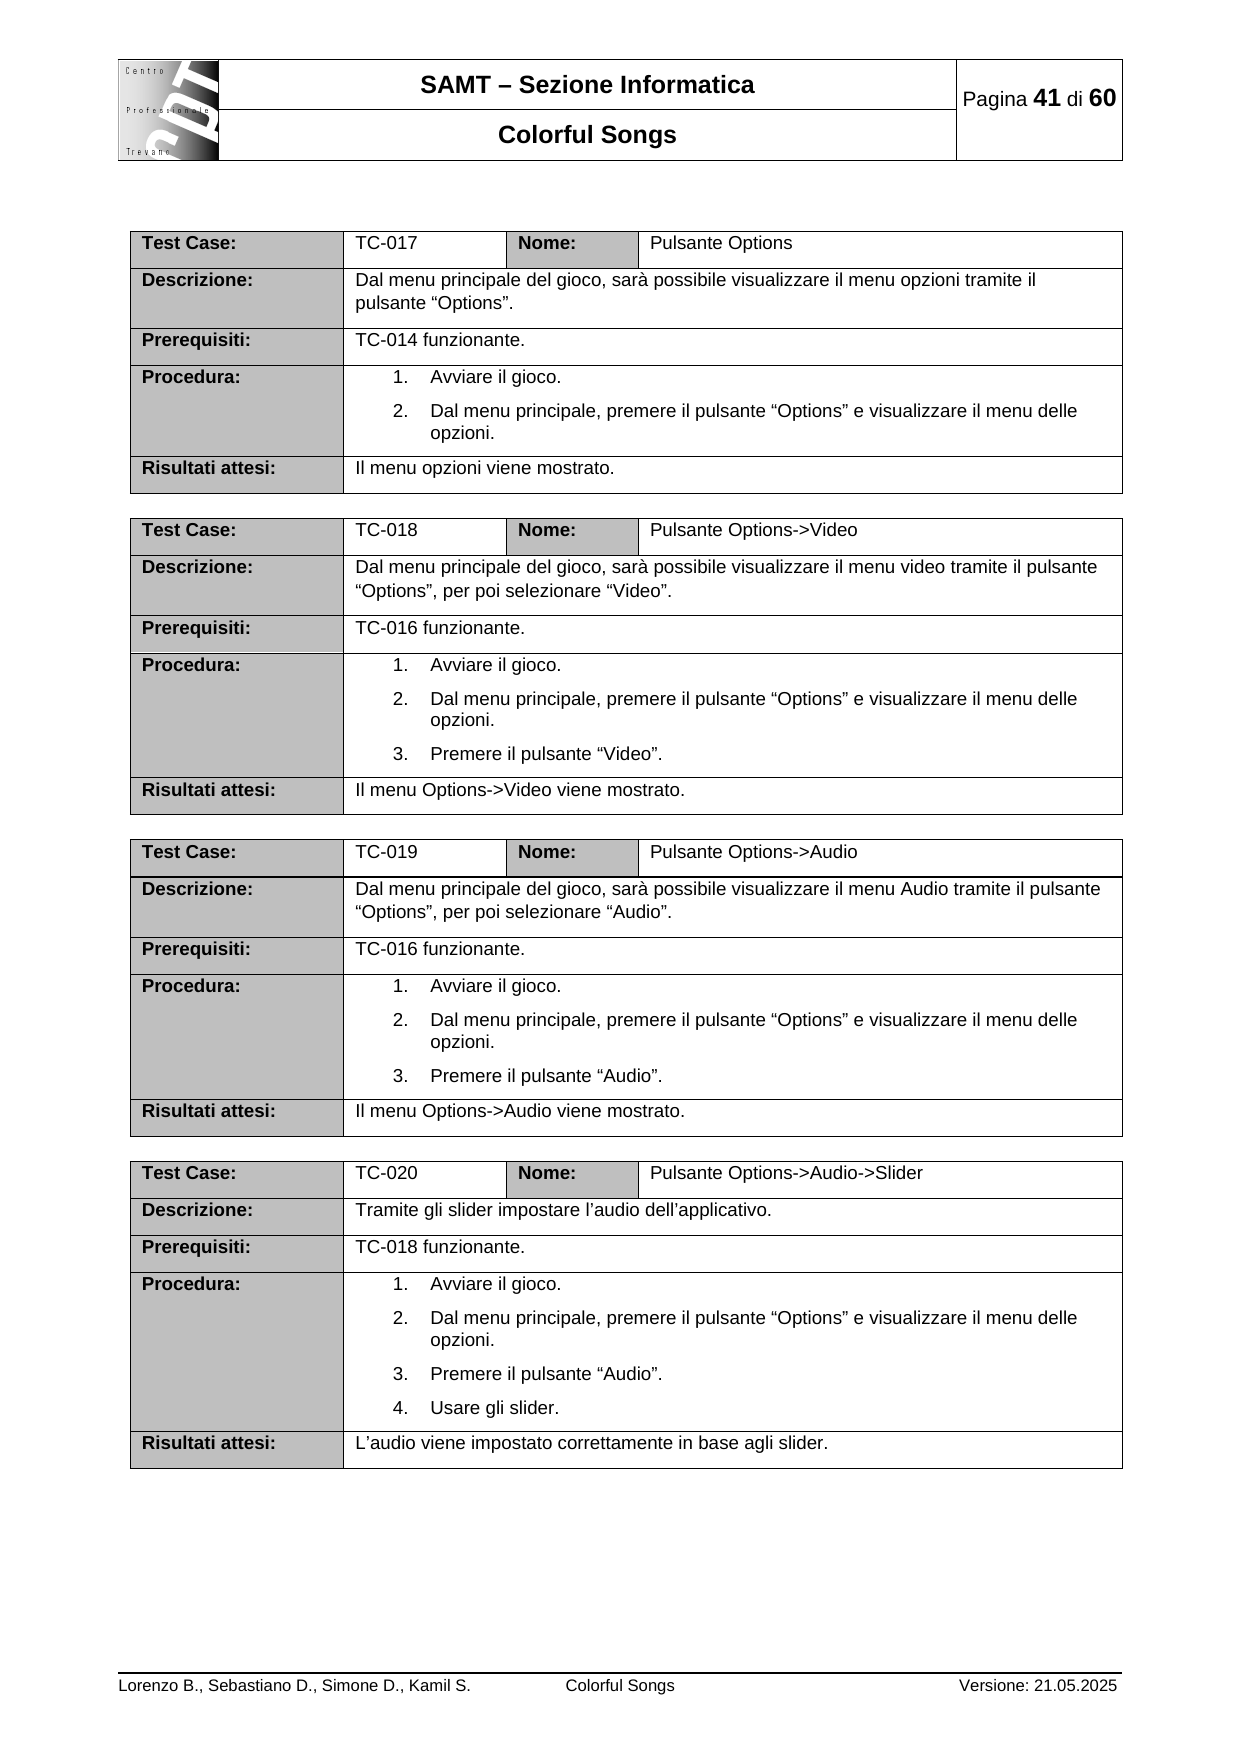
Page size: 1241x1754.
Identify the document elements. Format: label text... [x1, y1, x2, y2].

table_header TC-019 [344, 840, 506, 876]
picture [118, 60, 219, 160]
table_header Nome: [507, 232, 638, 268]
table_cell Prerequisiti: [131, 1236, 343, 1272]
table_cell TC-016 funzionante. [344, 938, 1122, 974]
table_header Pulsante Options->Video [639, 519, 1122, 555]
table_cell Prerequisiti: [131, 329, 343, 365]
table_header Test Case: [131, 840, 343, 876]
table_cell Descrizione: [131, 556, 343, 615]
table_cell Prerequisiti: [131, 616, 343, 652]
table_cell Risultati attesi: [131, 1432, 343, 1468]
table_cell Procedura: [131, 975, 343, 1099]
table_header Test Case: [131, 1162, 343, 1198]
table_cell Risultati attesi: [131, 1100, 343, 1136]
table_cell Il menu Options->Video viene mostrato. [344, 778, 1122, 814]
table_cell Dal menu principale del gioco, sarà possibile visualizzare il menu Audio tramite il pulsante “Options”, per poi selezionare “Audio”. [344, 878, 1122, 937]
table_cell TC-018 funzionante. [344, 1236, 1122, 1272]
table_cell Descrizione: [131, 1199, 343, 1235]
table_header TC-017 [344, 232, 506, 268]
table_header Pulsante Options [639, 232, 1122, 268]
table_cell Tramite gli slider impostare l’audio dell’applicativo. [344, 1199, 1122, 1235]
table_cell Procedura: [131, 366, 343, 456]
table_cell Dal menu principale del gioco, sarà possibile visualizzare il menu video tramite il pulsante “Options”, per poi selezionare “Video”. [344, 556, 1122, 615]
table_cell Il menu opzioni viene mostrato. [344, 457, 1122, 493]
table_cell TC-014 funzionante. [344, 329, 1122, 365]
table_cell Avviare il gioco. Dal menu principale, premere il pulsante “Options” e visualizzare il menu delle opzioni. Premere il pulsante “Video”. [344, 654, 1122, 777]
table_header Pulsante Options->Audio->Slider [639, 1162, 1122, 1198]
table_header Nome: [507, 1162, 638, 1198]
table_header TC-020 [344, 1162, 506, 1198]
table_cell Descrizione: [131, 878, 343, 937]
table_header TC-018 [344, 519, 506, 555]
table_cell Avviare il gioco. Dal menu principale, premere il pulsante “Options” e visualizzare il menu delle opzioni. Premere il pulsante “Audio”. Usare gli slider. [344, 1273, 1122, 1431]
table_header Test Case: [131, 519, 343, 555]
table_cell Procedura: [131, 1273, 343, 1431]
table_cell TC-016 funzionante. [344, 616, 1122, 652]
table_cell Avviare il gioco. Dal menu principale, premere il pulsante “Options” e visualizzare il menu delle opzioni. [344, 366, 1122, 456]
table_cell Risultati attesi: [131, 457, 343, 493]
table_cell Avviare il gioco. Dal menu principale, premere il pulsante “Options” e visualizzare il menu delle opzioni. Premere il pulsante “Audio”. [344, 975, 1122, 1099]
table_cell Dal menu principale del gioco, sarà possibile visualizzare il menu opzioni tramite il pulsante “Options”. [344, 269, 1122, 328]
table_header Pulsante Options->Audio [639, 840, 1122, 876]
table_cell L’audio viene impostato correttamente in base agli slider. [344, 1432, 1122, 1468]
table_header Nome: [507, 840, 638, 876]
table_header Nome: [507, 519, 638, 555]
table_cell Prerequisiti: [131, 938, 343, 974]
table_cell Risultati attesi: [131, 778, 343, 814]
table_header Test Case: [131, 232, 343, 268]
table_cell Procedura: [131, 654, 343, 777]
table_cell Descrizione: [131, 269, 343, 328]
table_cell Il menu Options->Audio viene mostrato. [344, 1100, 1122, 1136]
